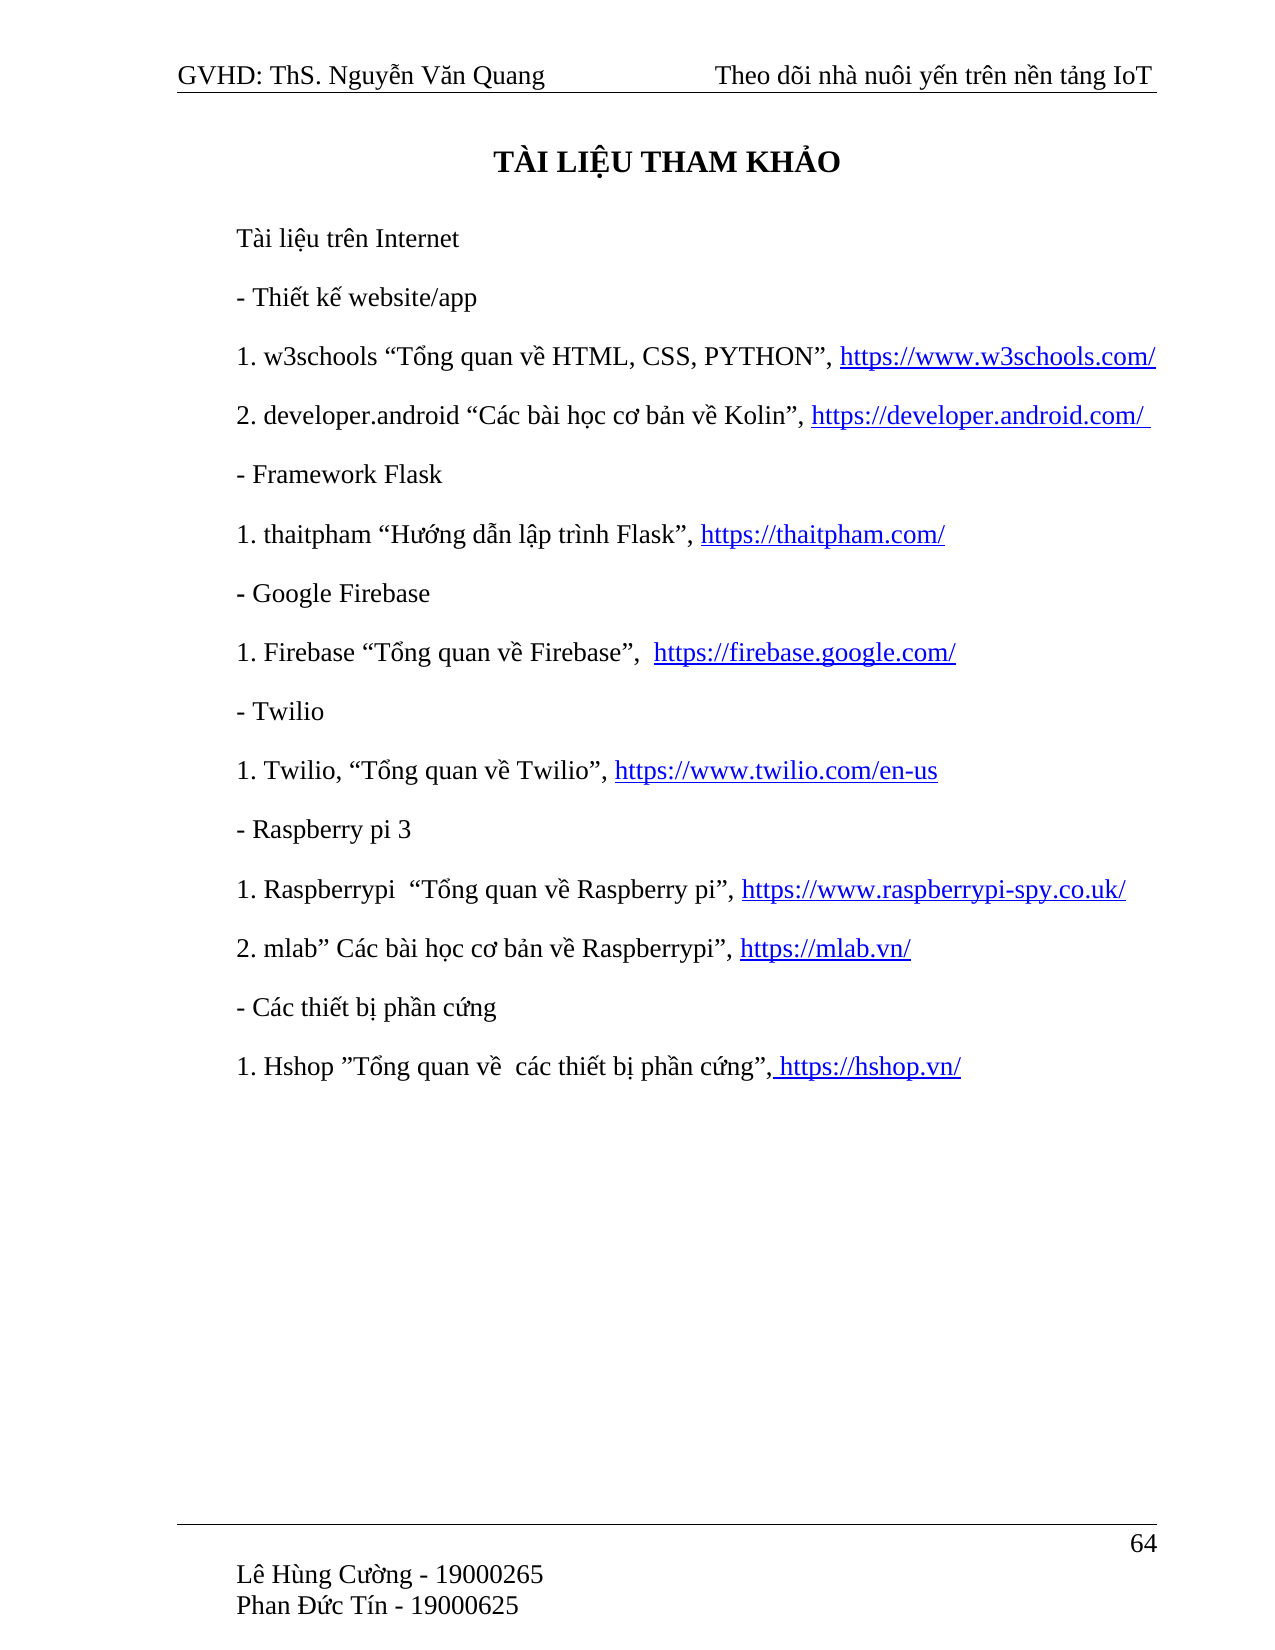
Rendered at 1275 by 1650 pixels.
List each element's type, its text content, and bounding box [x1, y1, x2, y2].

text 1. Firebase “Tổng quan về Firebase”, https://firebase.google.com/ [177, 636, 1157, 667]
text - Thiết kế website/app [177, 281, 1157, 312]
text 2. mlab” Các bài học cơ bản về Raspberrypi”, https://mlab.vn/ [177, 932, 1157, 963]
text - Twilio [177, 695, 1157, 726]
text Tài liệu trên Internet [177, 222, 1157, 253]
text - Google Firebase [177, 577, 1157, 608]
subtitle TÀI LIỆU THAM KHẢO [177, 143, 1157, 179]
text 1. w3schools “Tổng quan về HTML, CSS, PYTHON”, https://www.w3schools.com/ [177, 340, 1157, 371]
text - Các thiết bị phần cứng [177, 991, 1157, 1022]
text 1. Twilio, “Tổng quan về Twilio”, https://www.twilio.com/en-us [177, 754, 1157, 786]
text 1. Raspberrypi “Tổng quan về Raspberry pi”, https://www.raspberrypi-spy.co.uk/ [177, 873, 1157, 904]
text 2. developer.android “Các bài học cơ bản về Kolin”, https://developer.android.com/ [177, 399, 1157, 431]
text - Raspberry pi 3 [177, 814, 1157, 845]
text 1. thaitpham “Hướng dẫn lập trình Flask”, https://thaitpham.com/ [177, 518, 1157, 549]
text 1. Hshop ”Tổng quan về các thiết bị phần cứng”, https://hshop.vn/ [177, 1050, 1157, 1081]
text - Framework Flask [177, 459, 1157, 490]
